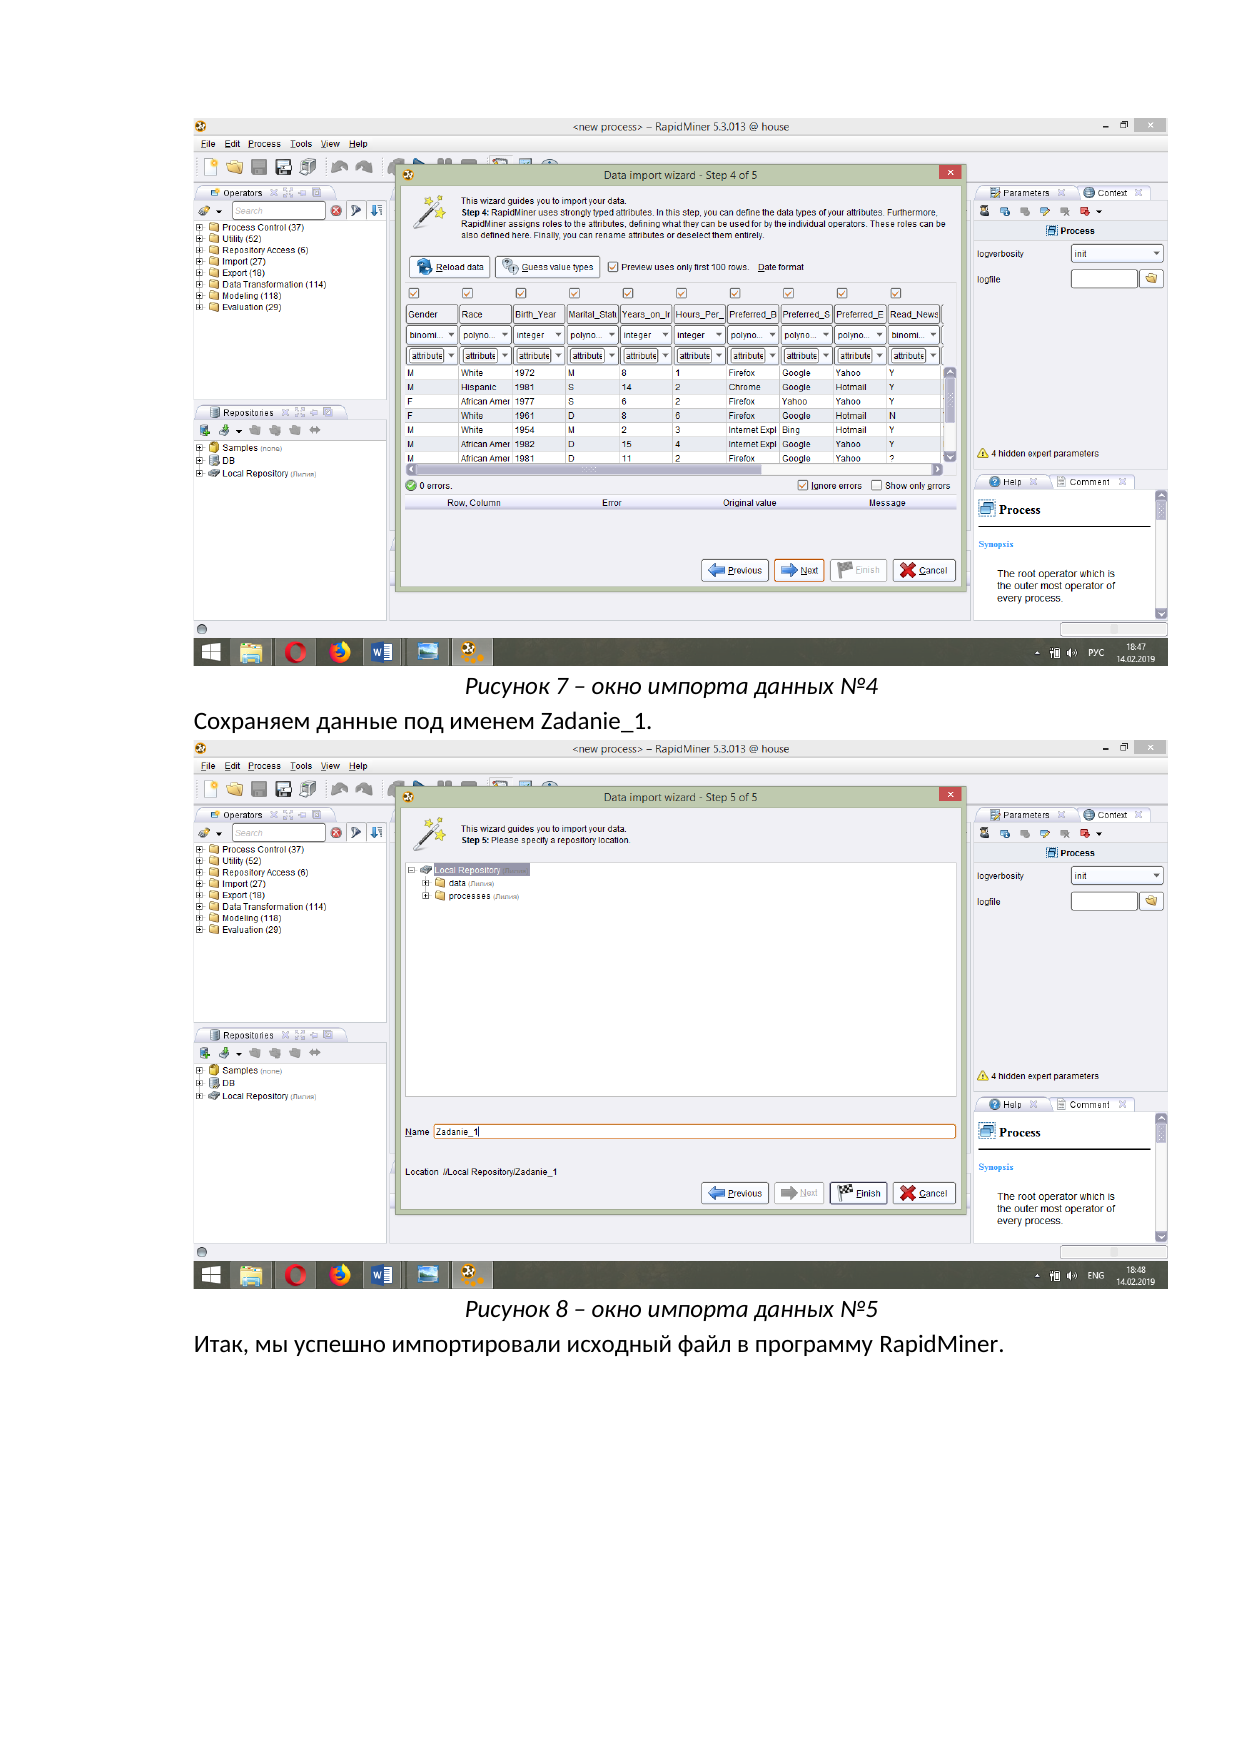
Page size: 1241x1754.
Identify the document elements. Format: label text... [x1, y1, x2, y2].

picture [193, 740, 1168, 1289]
text Итак, мы успешно импортировали исходный файл в программу RapidMiner. [118, 1328, 1152, 1358]
text Рисунок 7 – окно импорта данных №4 [118, 671, 1152, 701]
text Сохраняем данные под именем Zadanie_1. [118, 706, 1152, 736]
picture [193, 118, 1168, 666]
text Рисунок 8 – окно импорта данных №5 [118, 1293, 1152, 1323]
